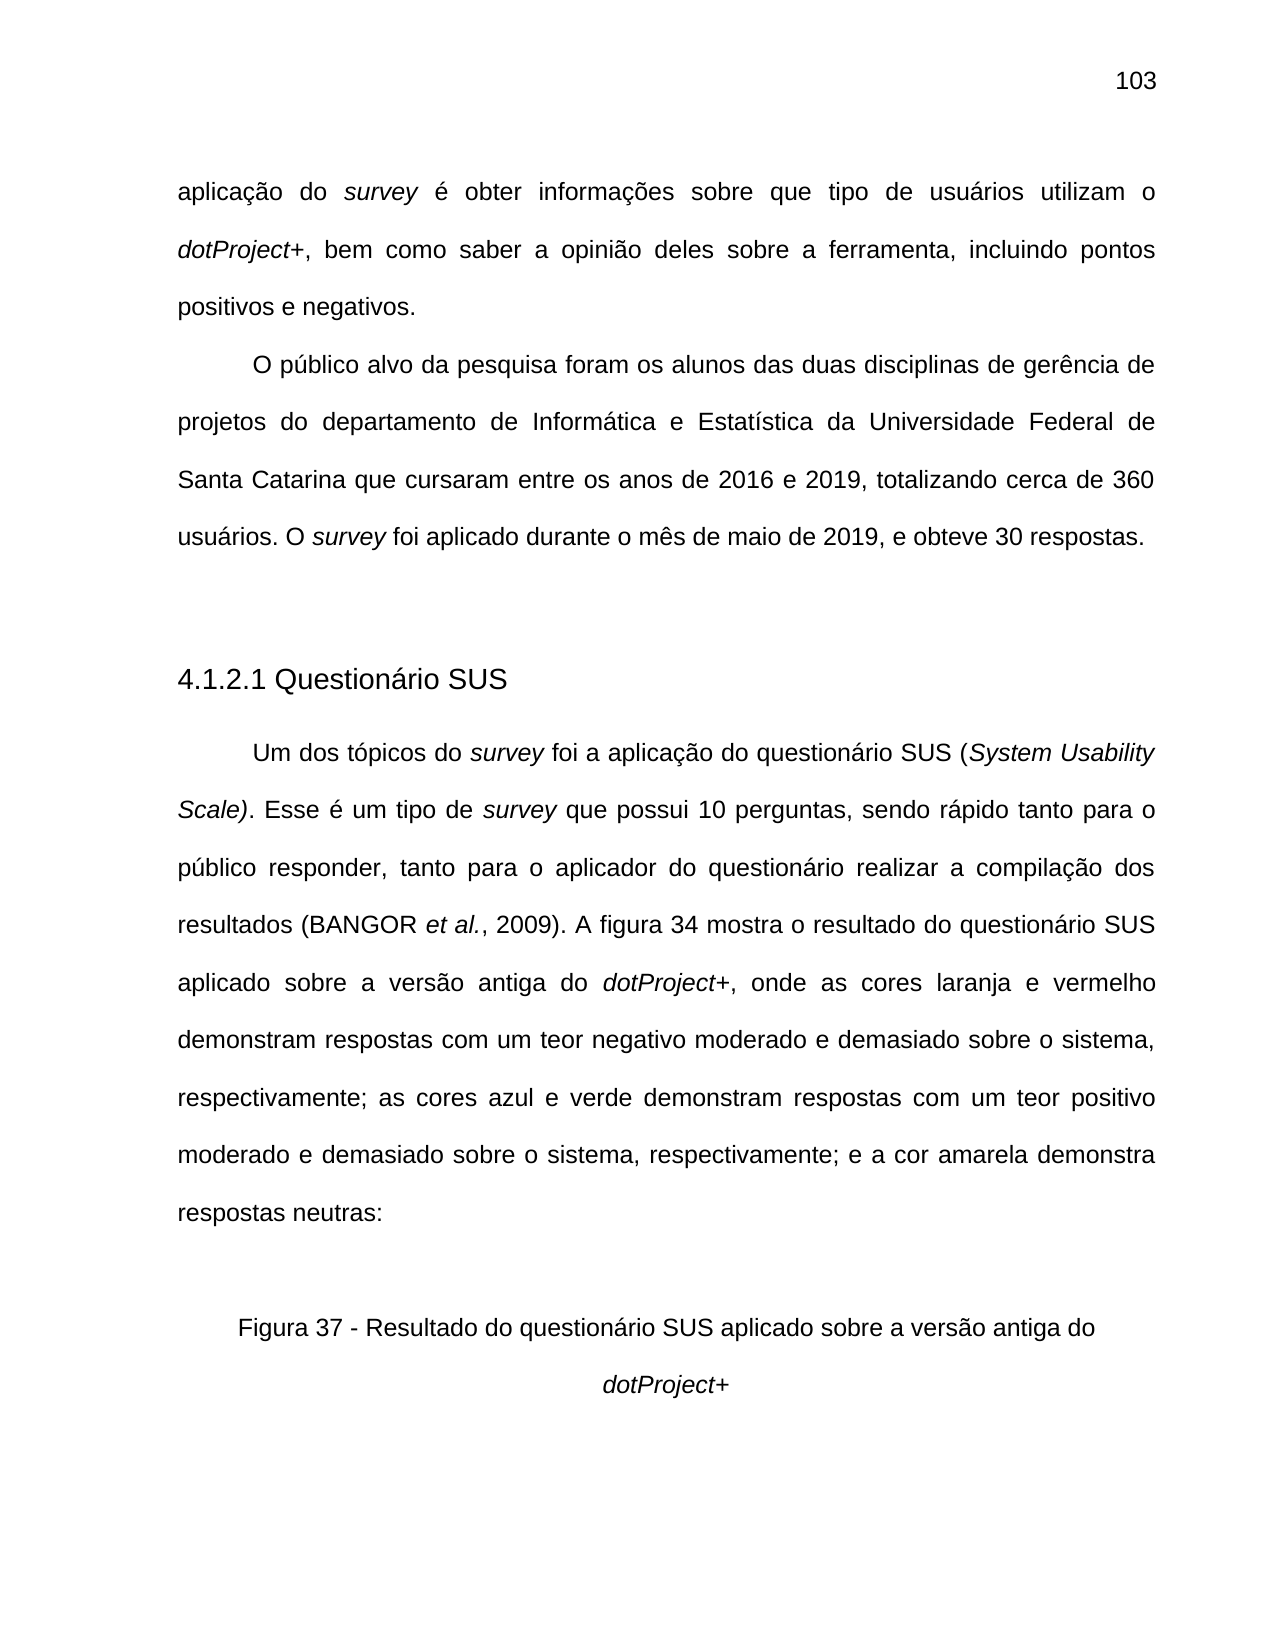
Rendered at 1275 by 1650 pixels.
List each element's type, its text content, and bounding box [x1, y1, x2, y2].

text O público alvo da pesquisa foram os alunos das duas disciplinas de gerência de projetos do departamento de Informática e Estatística da Universidade Federal de Santa Catarina que cursaram entre os anos de 2016 e 2019, totalizando cerca de 360 usuários. O survey foi aplicado durante o mês de maio de 2019, e obteve 30 respostas. [177, 350, 1157, 551]
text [177, 177, 1157, 321]
subtitle 4.1.2.1 Questionário SUS [177, 662, 1157, 696]
text Figura 37 - Resultado do questionário SUS aplicado sobre a versão antiga do dotProject+ [177, 1313, 1157, 1399]
text Um dos tópicos do survey foi a aplicação do questionário SUS (System Usability Scale). Esse é um tipo de survey que possui 10 perguntas, sendo rápido tanto para o público responder, tanto para o aplicador do questionário realizar a compilação dos resultados (BANGOR et al., 2009). A figura 34 mostra o resultado do questionário SUS aplicado sobre a versão antiga do dotProject+, onde as cores laranja e vermelho demonstram respostas com um teor negativo moderado e demasiado sobre o sistema, respectivamente; as cores azul e verde demonstram respostas com um teor positivo moderado e demasiado sobre o sistema, respectivamente; e a cor amarela demonstra respostas neutras: [177, 738, 1157, 1226]
